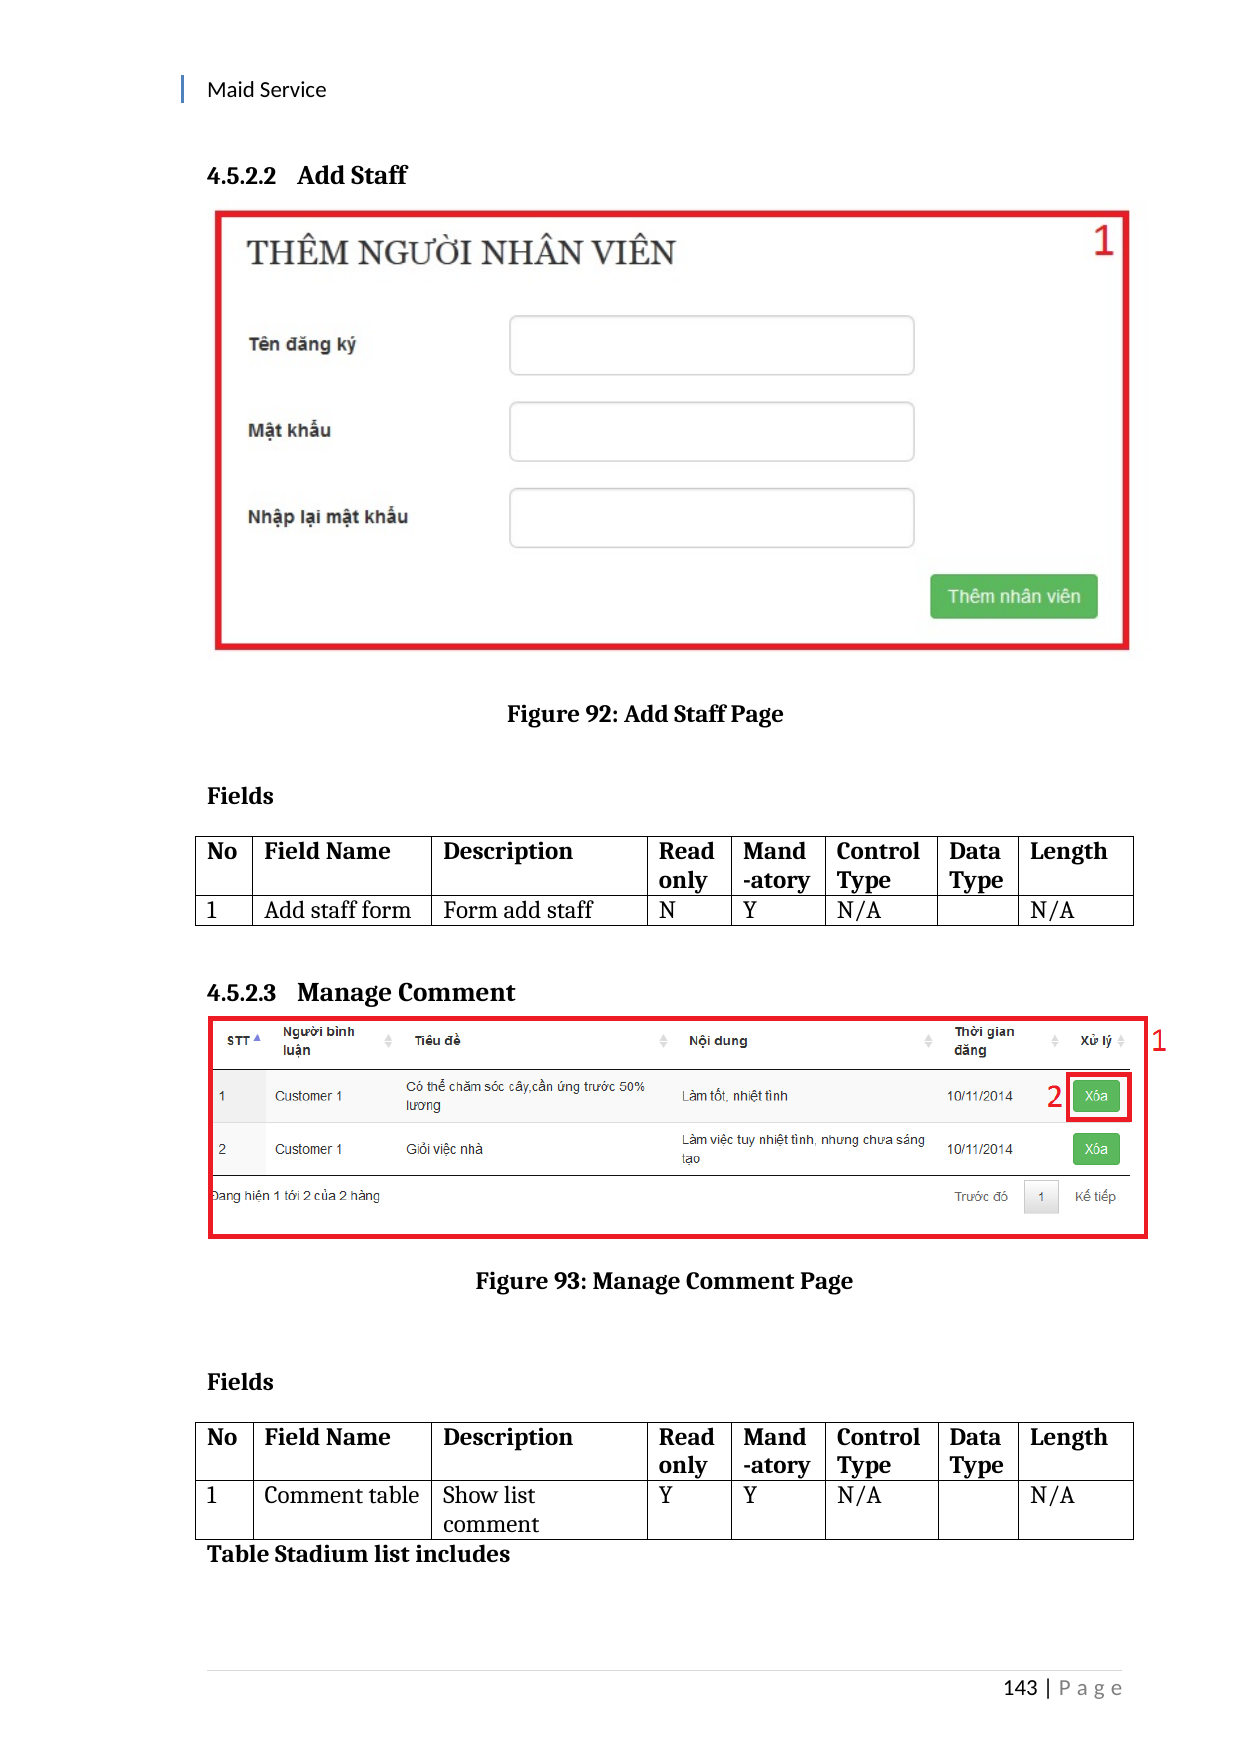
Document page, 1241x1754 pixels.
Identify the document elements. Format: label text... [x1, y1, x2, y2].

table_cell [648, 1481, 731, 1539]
table_header Read only [648, 837, 731, 895]
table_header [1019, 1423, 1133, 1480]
picture [206, 1016, 1174, 1242]
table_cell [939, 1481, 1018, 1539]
table_cell N/A [1019, 896, 1133, 924]
picture [206, 199, 1183, 675]
subtitle Add Staff [207, 160, 1122, 191]
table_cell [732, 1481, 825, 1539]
table_cell Form add staff [432, 896, 647, 924]
table_cell [938, 896, 1018, 924]
table_header Description [432, 1423, 647, 1480]
text Fields [207, 1368, 1122, 1396]
table_cell 1 [196, 896, 252, 924]
table_cell Y [732, 896, 825, 924]
table_cell N [648, 896, 731, 924]
table_header No [196, 837, 252, 895]
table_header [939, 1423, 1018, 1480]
table_header Mand-atory [732, 1423, 825, 1480]
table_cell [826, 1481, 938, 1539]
table_header Field Name [253, 837, 431, 895]
table_header Read only [648, 1423, 731, 1480]
table_header Control Type [826, 837, 937, 895]
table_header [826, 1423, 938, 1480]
table_header Data Type [938, 837, 1018, 895]
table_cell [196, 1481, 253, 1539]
table_header Description [432, 837, 647, 895]
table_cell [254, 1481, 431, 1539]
text Table Stadium list includes [207, 1540, 1122, 1568]
table_header No [196, 1423, 253, 1480]
subtitle Manage Comment [207, 977, 1122, 1008]
table_cell Add staff form [253, 896, 431, 924]
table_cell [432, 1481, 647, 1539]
text Fields [207, 782, 1122, 811]
table_header Field Name [254, 1423, 431, 1480]
table_header Mand-atory [732, 837, 825, 895]
table_header Length [1019, 837, 1133, 895]
table_cell N/A [826, 896, 937, 924]
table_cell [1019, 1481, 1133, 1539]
